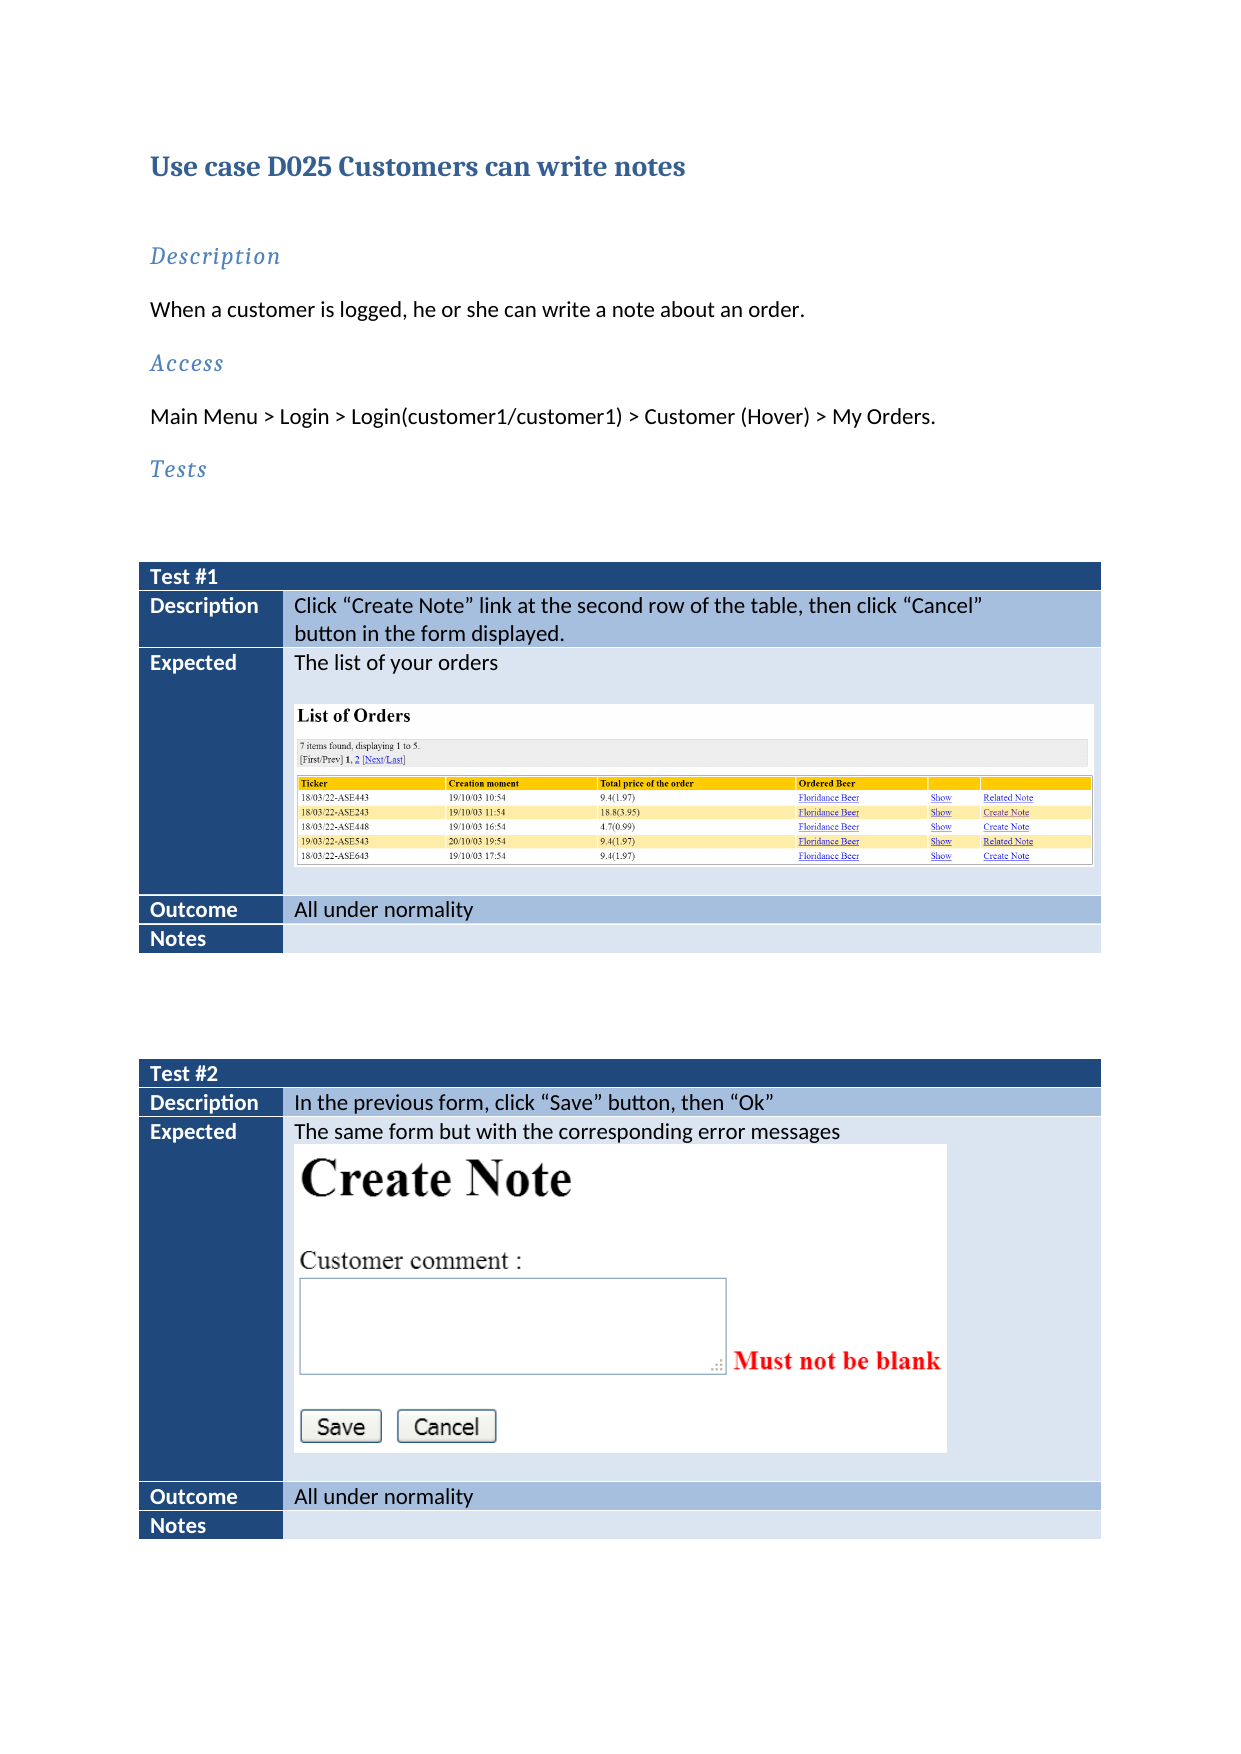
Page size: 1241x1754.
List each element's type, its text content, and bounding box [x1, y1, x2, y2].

subtitle Description [150, 242, 1090, 270]
table_cell [283, 925, 1101, 953]
table_cell All under normality [283, 1482, 1101, 1510]
table_cell All under normality [283, 896, 1101, 923]
table_cell In the previous form, click “Save” button, then “Ok” [283, 1088, 1101, 1116]
table_cell Notes [139, 925, 283, 953]
table_cell The same form but with the corresponding error messages [283, 1117, 1101, 1481]
table_cell Click “Create Note” link at the second row of the table, then click “Cancel” button in the form displayed. [283, 591, 1101, 647]
table_cell Description [139, 591, 283, 647]
picture [294, 1144, 947, 1453]
table_cell Expected [139, 1117, 283, 1481]
picture [294, 704, 1095, 867]
table_header Test #1 [139, 562, 1101, 590]
table_cell Expected [139, 648, 283, 894]
table_cell The list of your orders [283, 648, 1101, 894]
subtitle Use case D025 Customers can write notes [150, 150, 1090, 183]
text When a customer is logged, he or she can write a note about an order. [150, 295, 1090, 323]
subtitle Access [150, 348, 1090, 377]
table_cell Outcome [139, 896, 283, 923]
table_cell Outcome [139, 1482, 283, 1510]
table_cell Description [139, 1088, 283, 1116]
table_header Test #2 [139, 1059, 1101, 1087]
table_cell [283, 1511, 1101, 1539]
text Main Menu > Login > Login(customer1/customer1) > Customer (Hover) > My Orders. [150, 402, 1090, 430]
subtitle Tests [150, 455, 1090, 484]
table_cell Notes [139, 1511, 283, 1539]
